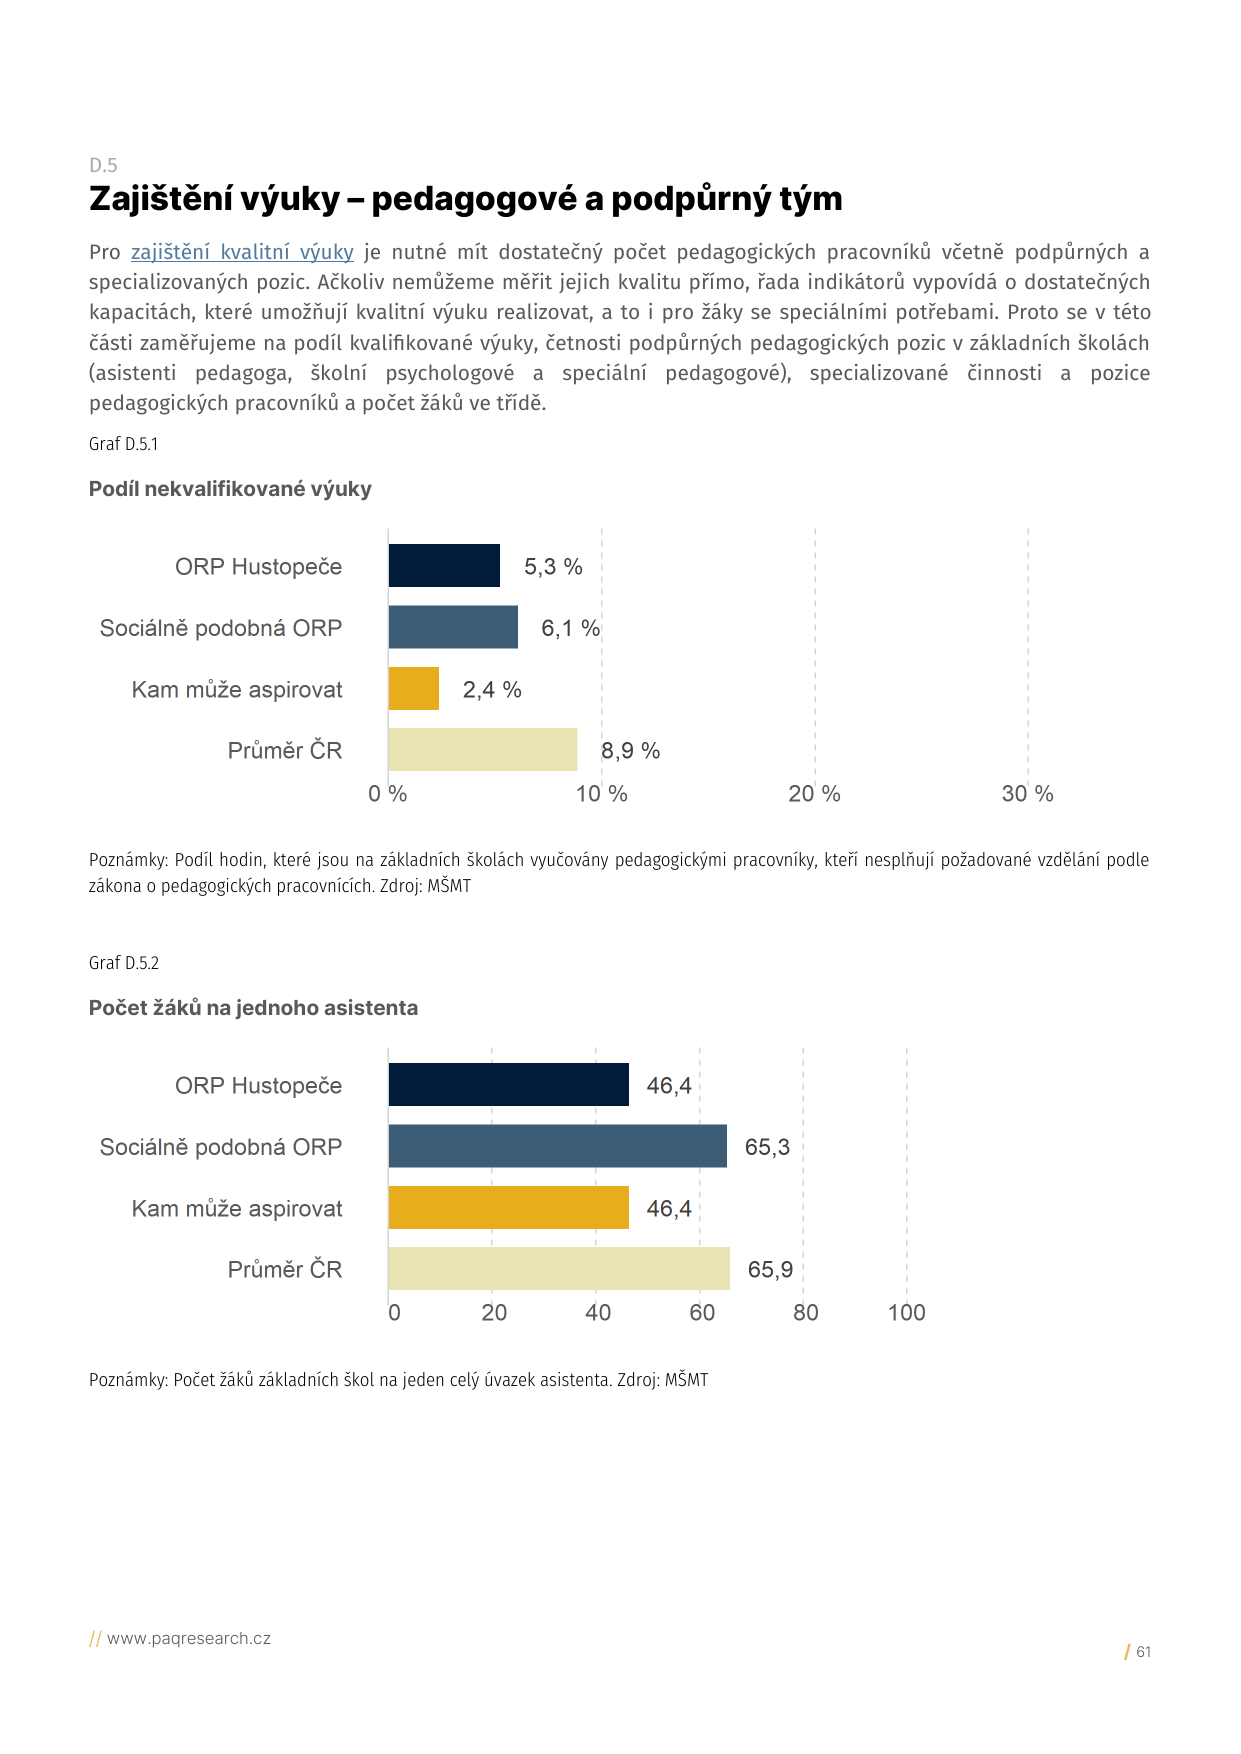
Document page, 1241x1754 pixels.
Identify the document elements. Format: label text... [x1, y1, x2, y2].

text Graf D.5.1 [89, 433, 1152, 455]
text Poznámky: Podíl hodin, které jsou na základních školách vyučovány pedagogickými pracovníky, kteří nesplňují požadované vzdělání podle zákona o pedagogických pracovnících. Zdroj: MŠMT [89, 849, 1152, 898]
text Počet žáků na jednoho asistenta [89, 990, 1152, 1020]
picture [88, 1020, 1139, 1352]
picture [88, 501, 1139, 833]
text D.5 [89, 148, 1152, 178]
text Graf D.5.2 [89, 952, 1152, 974]
subtitle Zajištění výuky – pedagogové a podpůrný tým [89, 178, 1152, 218]
text Pro zajištění kvalitní výuky je nutné mít dostatečný počet pedagogických pracovníků včetně podpůrných a specializovaných pozic. Ačkoliv nemůžeme měřit jejich kvalitu přímo, řada indikátorů vypovídá o dostatečných kapacitách, které umožňují kvalitní výuku realizovat, a to i pro žáky se speciálními potřebami. Proto se v této části zaměřujeme na podíl kvalifikované výuky, četnosti podpůrných pedagogických pozic v základních školách (asistenti pedagoga, školní psychologové a speciální pedagogové), specializované činnosti a pozice pedagogických pracovníků a počet žáků ve třídě. [89, 235, 1152, 416]
text Podíl nekvalifikované výuky [89, 471, 1152, 501]
text Poznámky: Počet žáků základních škol na jeden celý úvazek asistenta. Zdroj: MŠMT [89, 1368, 1152, 1391]
